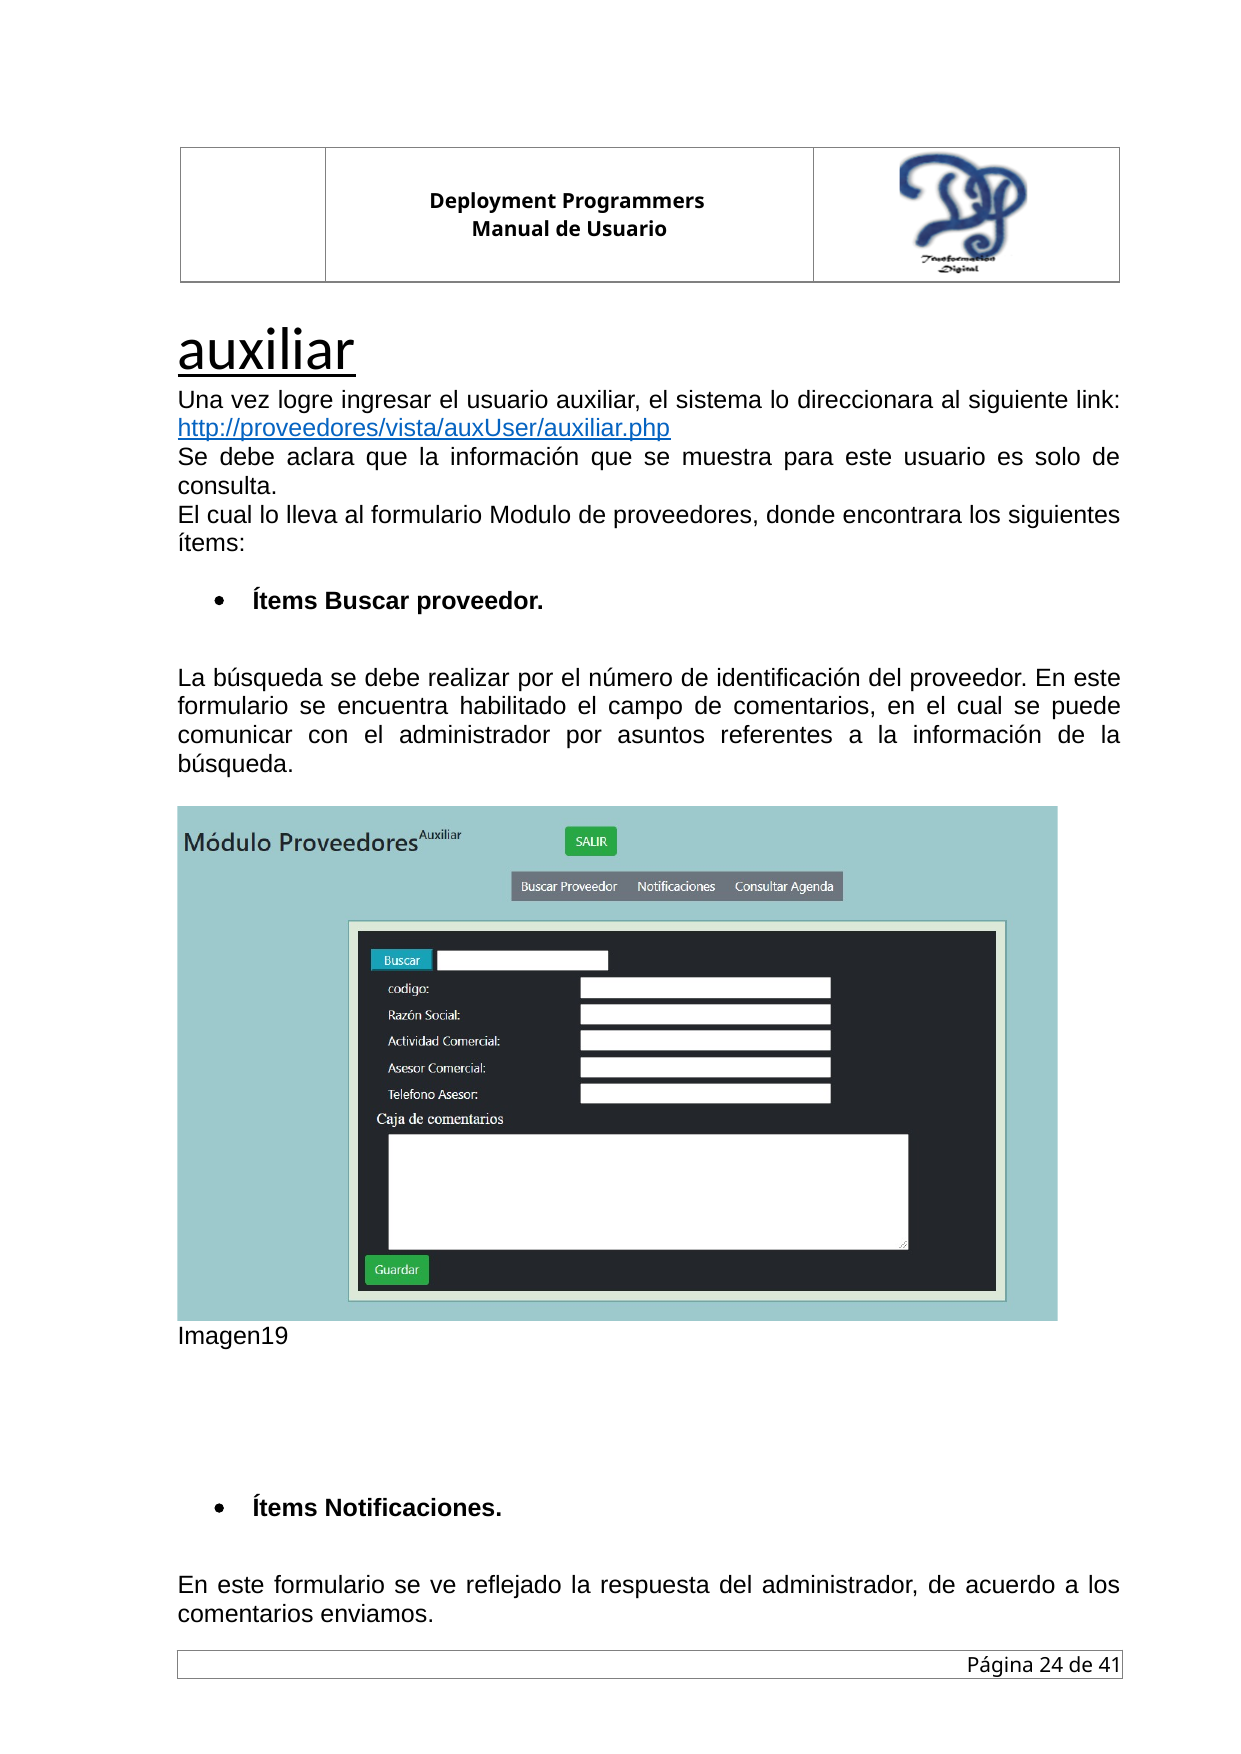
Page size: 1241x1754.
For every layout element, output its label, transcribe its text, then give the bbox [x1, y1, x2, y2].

list Ítems Notificaciones. [215, 1493, 1122, 1522]
text La búsqueda se debe realizar por el número de identificación del proveedor. En este formulario se encuentra habilitado el campo de comentarios, en el cual se puede comunicar con el administrador por asuntos referentes a la información de la búsqueda. [177, 662, 1122, 777]
text El cual lo lleva al formulario Modulo de proveedores, donde encontrara los siguientes ítems: [177, 500, 1122, 557]
list Ítems Buscar proveedor. [215, 586, 1122, 615]
text En este formulario se ve reflejado la respuesta del administrador, de acuerdo a los comentarios enviamos. [177, 1570, 1122, 1627]
picture [899, 150, 1028, 279]
text Operaciones que realiza el usuario auxiliar [177, 311, 1122, 385]
text Se debe aclara que la información que se muestra para este usuario es solo de consulta. [177, 442, 1122, 500]
text Una vez logre ingresar el usuario auxiliar, el sistema lo direccionara al siguiente link: http://proveedores/vista/auxUser/auxiliar.php [177, 385, 1122, 442]
picture [177, 806, 1058, 1321]
text Imagen19 [177, 1321, 1122, 1349]
